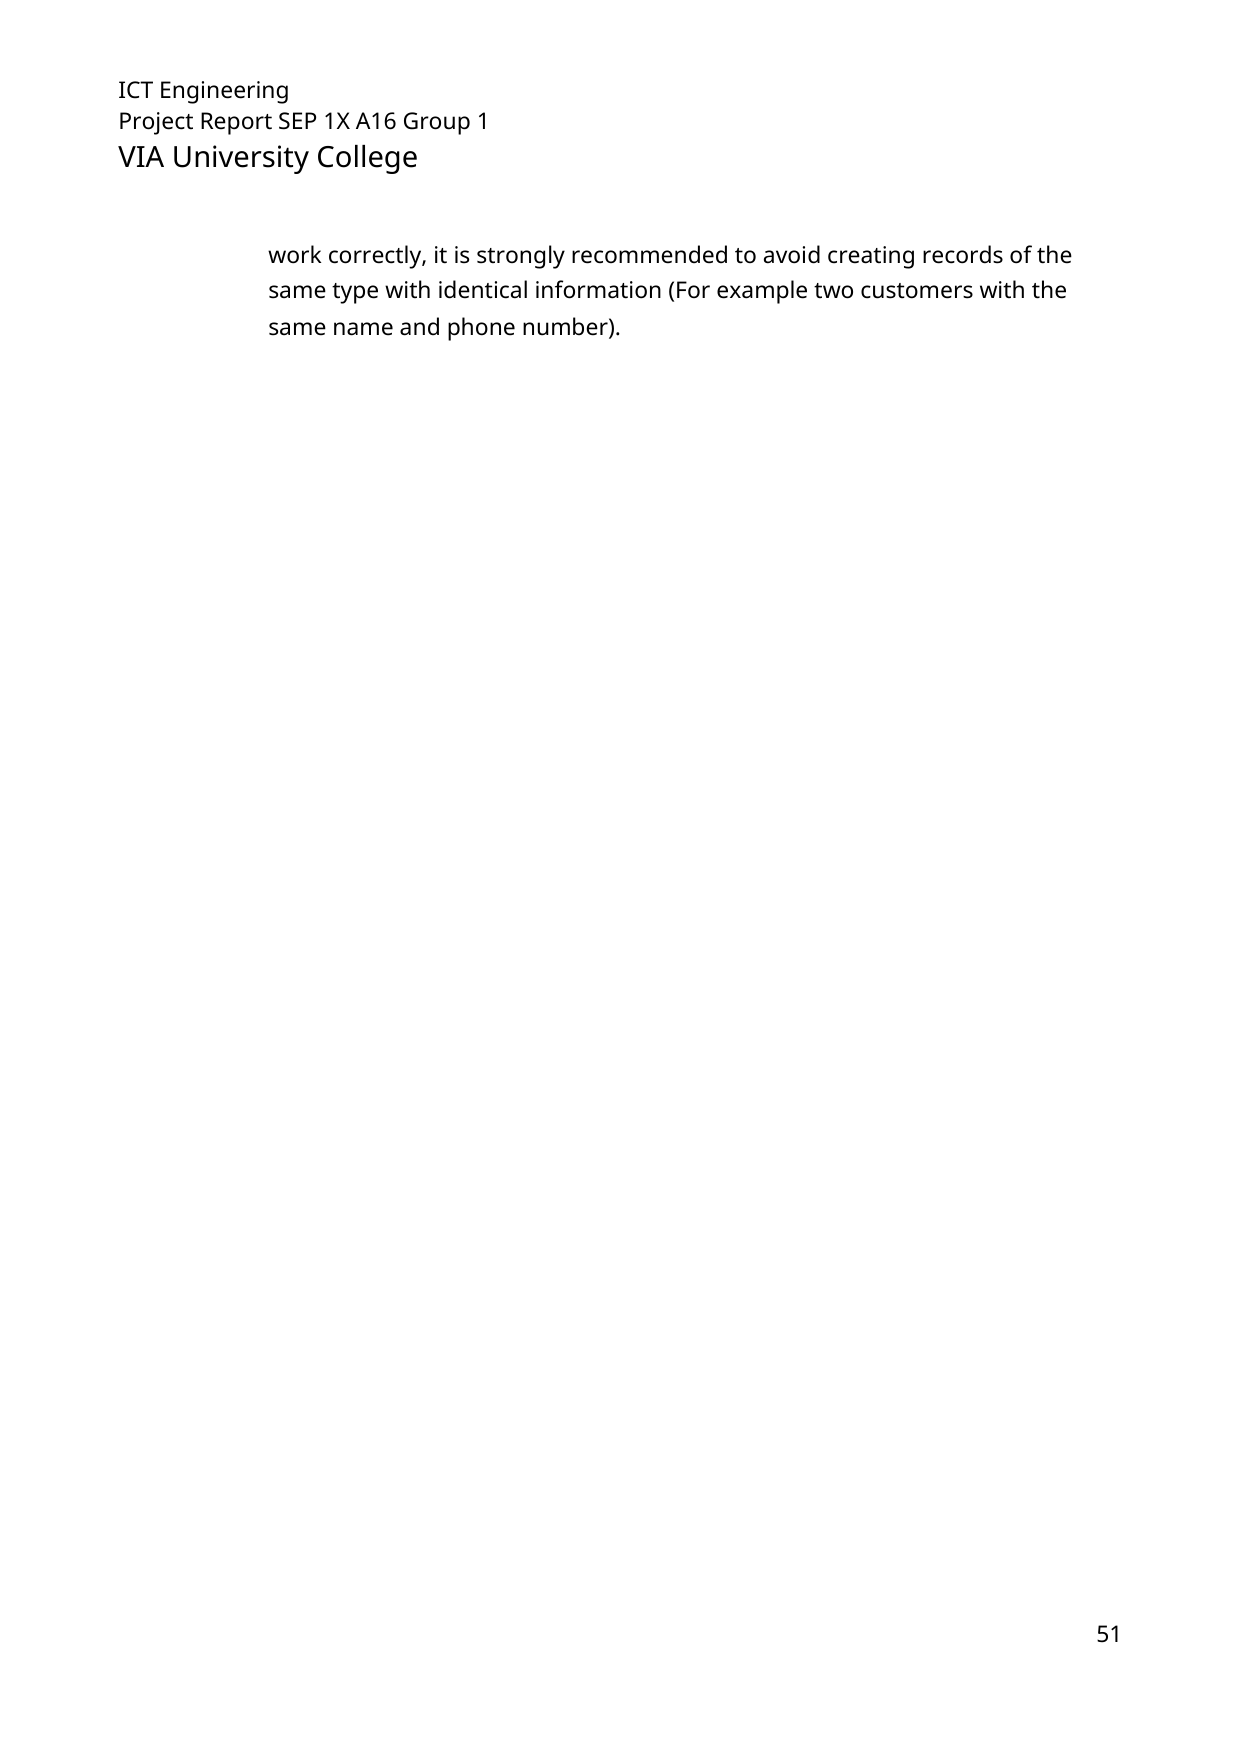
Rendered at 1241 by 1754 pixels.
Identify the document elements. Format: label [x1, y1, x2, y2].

list [268, 238, 1122, 342]
